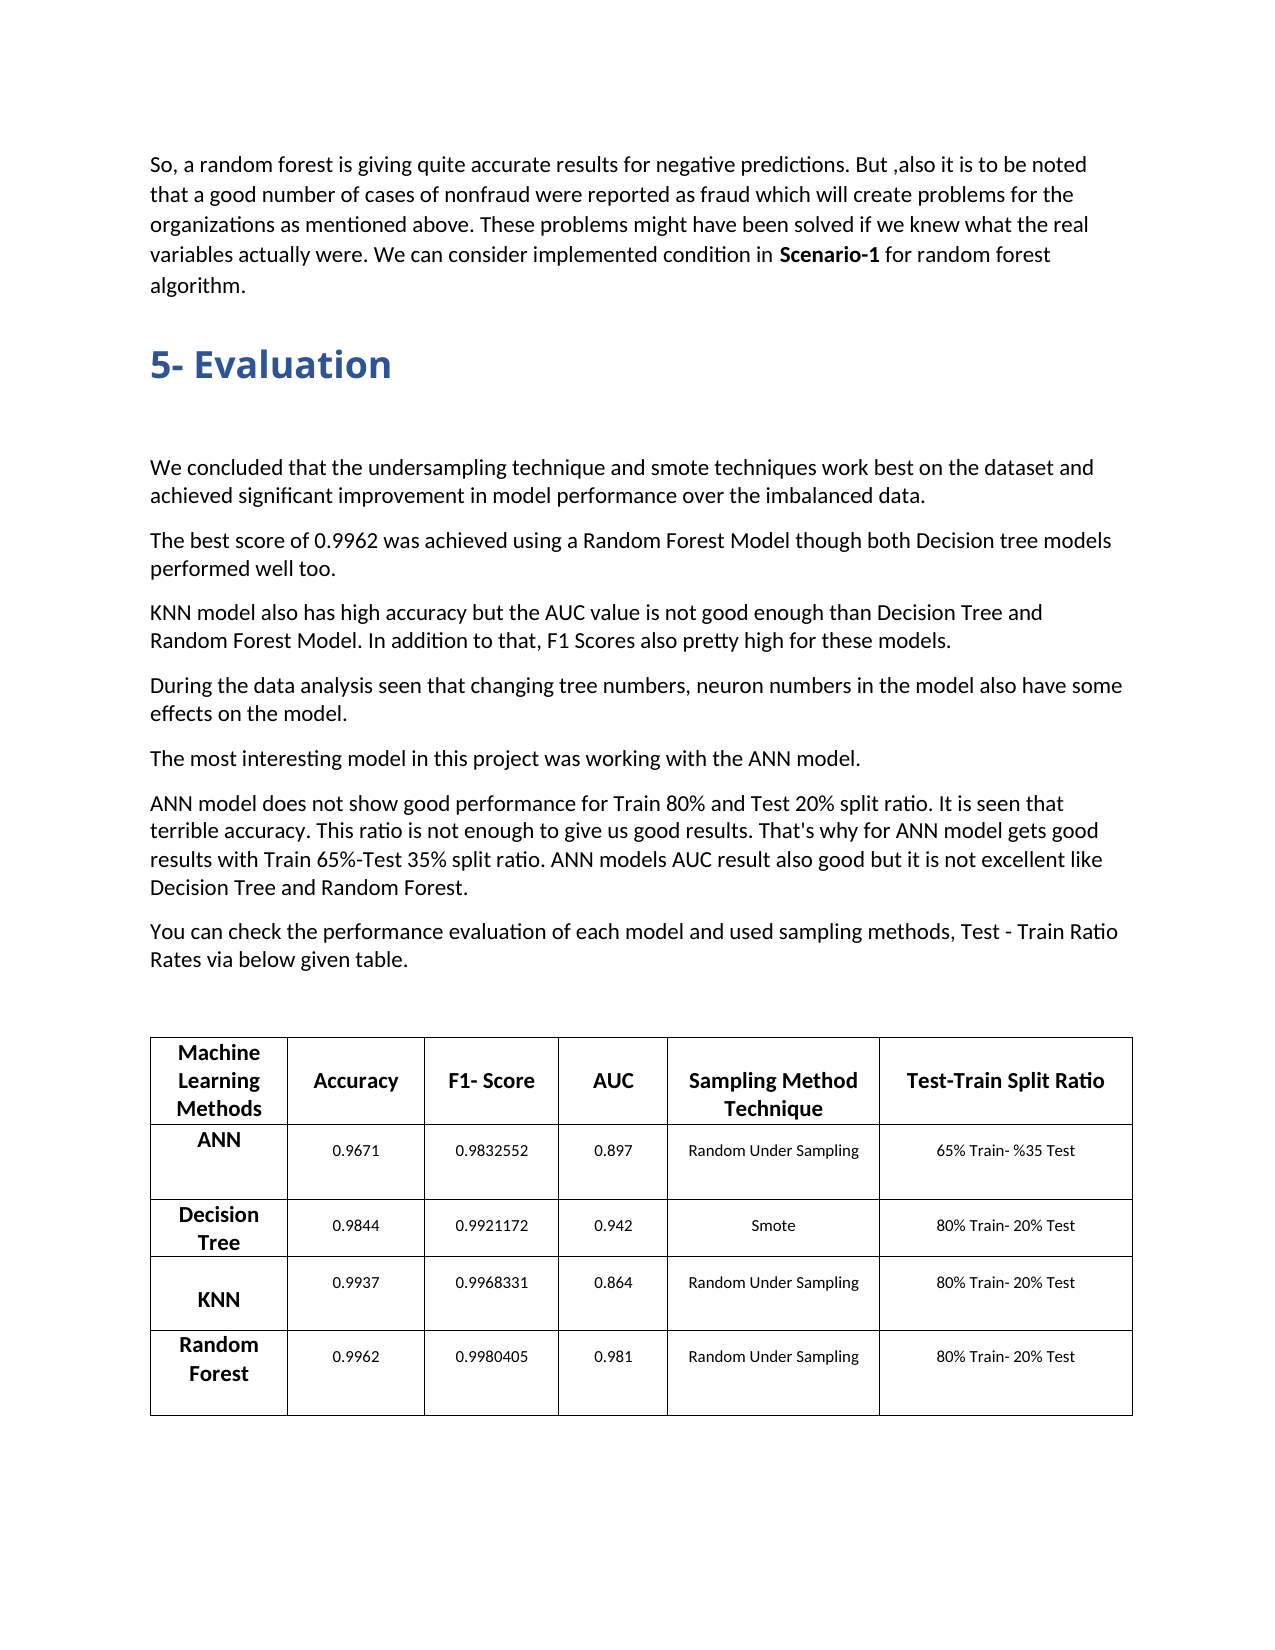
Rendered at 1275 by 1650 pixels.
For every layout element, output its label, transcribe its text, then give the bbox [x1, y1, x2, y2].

table_cell KNN [151, 1257, 287, 1329]
text During the data analysis seen that changing tree numbers, neuron numbers in the model also have some effects on the model. [150, 671, 1125, 727]
text ANN model does not show good performance for Train 80% and Test 20% split ratio. It is seen that terrible accuracy. This ratio is not enough to give us good results. That's why for ANN model gets good results with Train 65%-Test 35% split ratio. ANN models AUC result also good but it is not excellent like Decision Tree and Random Forest. [150, 789, 1125, 901]
table_header Machine Learning Methods [151, 1038, 287, 1124]
table_cell 0.9832552 [425, 1125, 558, 1199]
table_cell 80% Train- 20% Test [880, 1331, 1132, 1415]
table_cell 0.864 [559, 1257, 667, 1329]
table_cell 0.942 [559, 1200, 667, 1256]
text So, a random forest is giving quite accurate results for negative predictions. But ,also it is to be noted that a good number of cases of nonfraud were reported as fraud which will create problems for the organizations as mentioned above. These problems might have been solved if we knew what the real variables actually were. We can consider implemented condition in Scenario-1 for random forest algorithm. [150, 150, 1125, 299]
text The most interesting model in this project was working with the ANN model. [150, 744, 1125, 772]
table_header Accuracy [288, 1038, 424, 1124]
table_cell 80% Train- 20% Test [880, 1200, 1132, 1256]
text The best score of 0.9962 was achieved using a Random Forest Model though both Decision tree models performed well too. [150, 526, 1125, 582]
table_cell 0.9968331 [425, 1257, 558, 1329]
table_cell Random Under Sampling [668, 1257, 879, 1329]
table_header AUC [559, 1038, 667, 1124]
table_cell 0.9937 [288, 1257, 424, 1329]
text You can check the performance evaluation of each model and used sampling methods, Test - Train Ratio Rates via below given table. [150, 917, 1125, 973]
table_cell 0.981 [559, 1331, 667, 1415]
table_header Test-Train Split Ratio [880, 1038, 1132, 1124]
table_header F1- Score [425, 1038, 558, 1124]
subtitle 5- Evaluation [150, 338, 1125, 389]
table_cell Random Under Sampling [668, 1331, 879, 1415]
table_cell 0.9980405 [425, 1331, 558, 1415]
text We concluded that the undersampling technique and smote techniques work best on the dataset and achieved significant improvement in model performance over the imbalanced data. [150, 453, 1125, 509]
table_cell Random Under Sampling [668, 1125, 879, 1199]
table_cell 80% Train- 20% Test [880, 1257, 1132, 1329]
table_cell ANN [151, 1125, 287, 1199]
table_cell 0.9844 [288, 1200, 424, 1256]
table_cell Random Forest [151, 1331, 287, 1415]
table_cell 65% Train- %35 Test [880, 1125, 1132, 1199]
text KNN model also has high accuracy but the AUC value is not good enough than Decision Tree and Random Forest Model. In addition to that, F1 Scores also pretty high for these models. [150, 598, 1125, 654]
table_cell Decision Tree [151, 1200, 287, 1256]
table_cell Smote [668, 1200, 879, 1256]
table_cell 0.9671 [288, 1125, 424, 1199]
table_cell 0.9962 [288, 1331, 424, 1415]
table_cell 0.9921172 [425, 1200, 558, 1256]
table_header Sampling Method Technique [668, 1038, 879, 1124]
table_cell 0.897 [559, 1125, 667, 1199]
